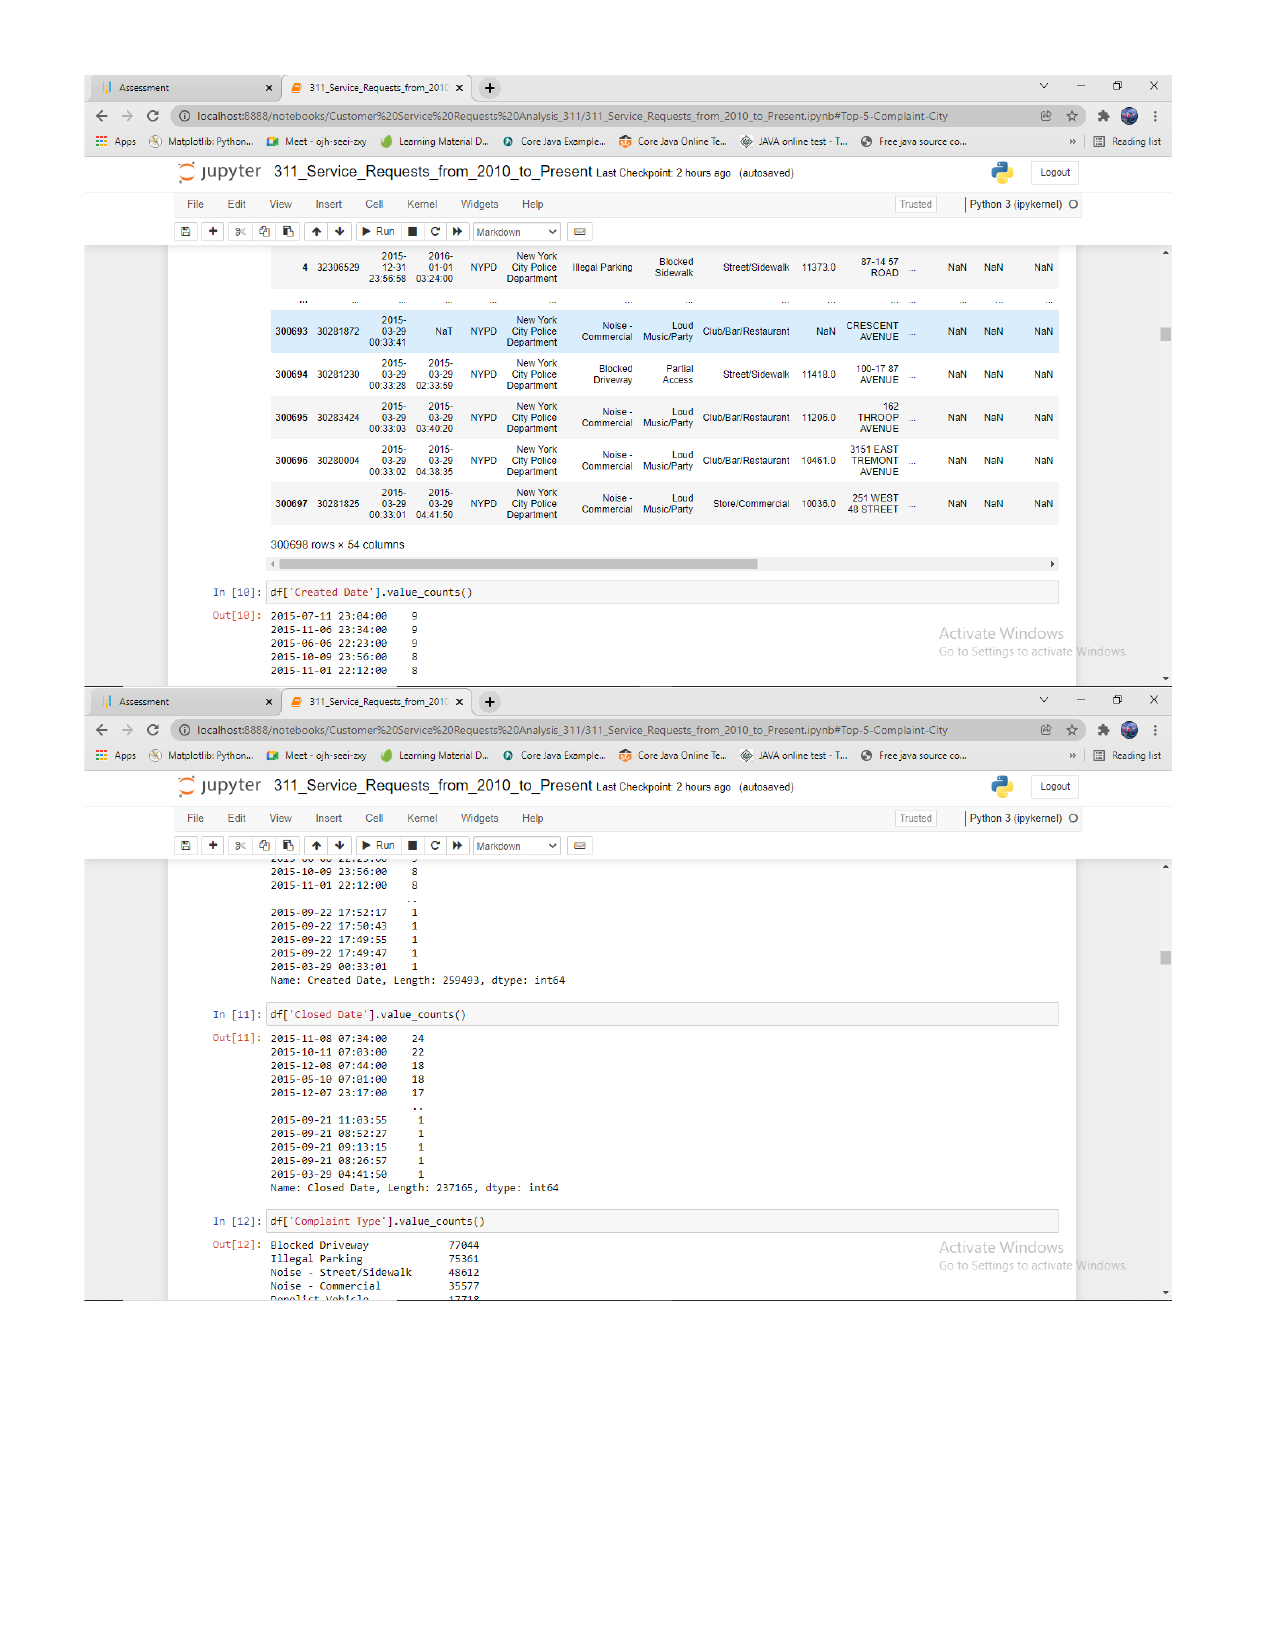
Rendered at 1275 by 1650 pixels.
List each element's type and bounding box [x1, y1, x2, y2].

picture [84, 75, 1172, 687]
picture [84, 688, 1172, 1301]
